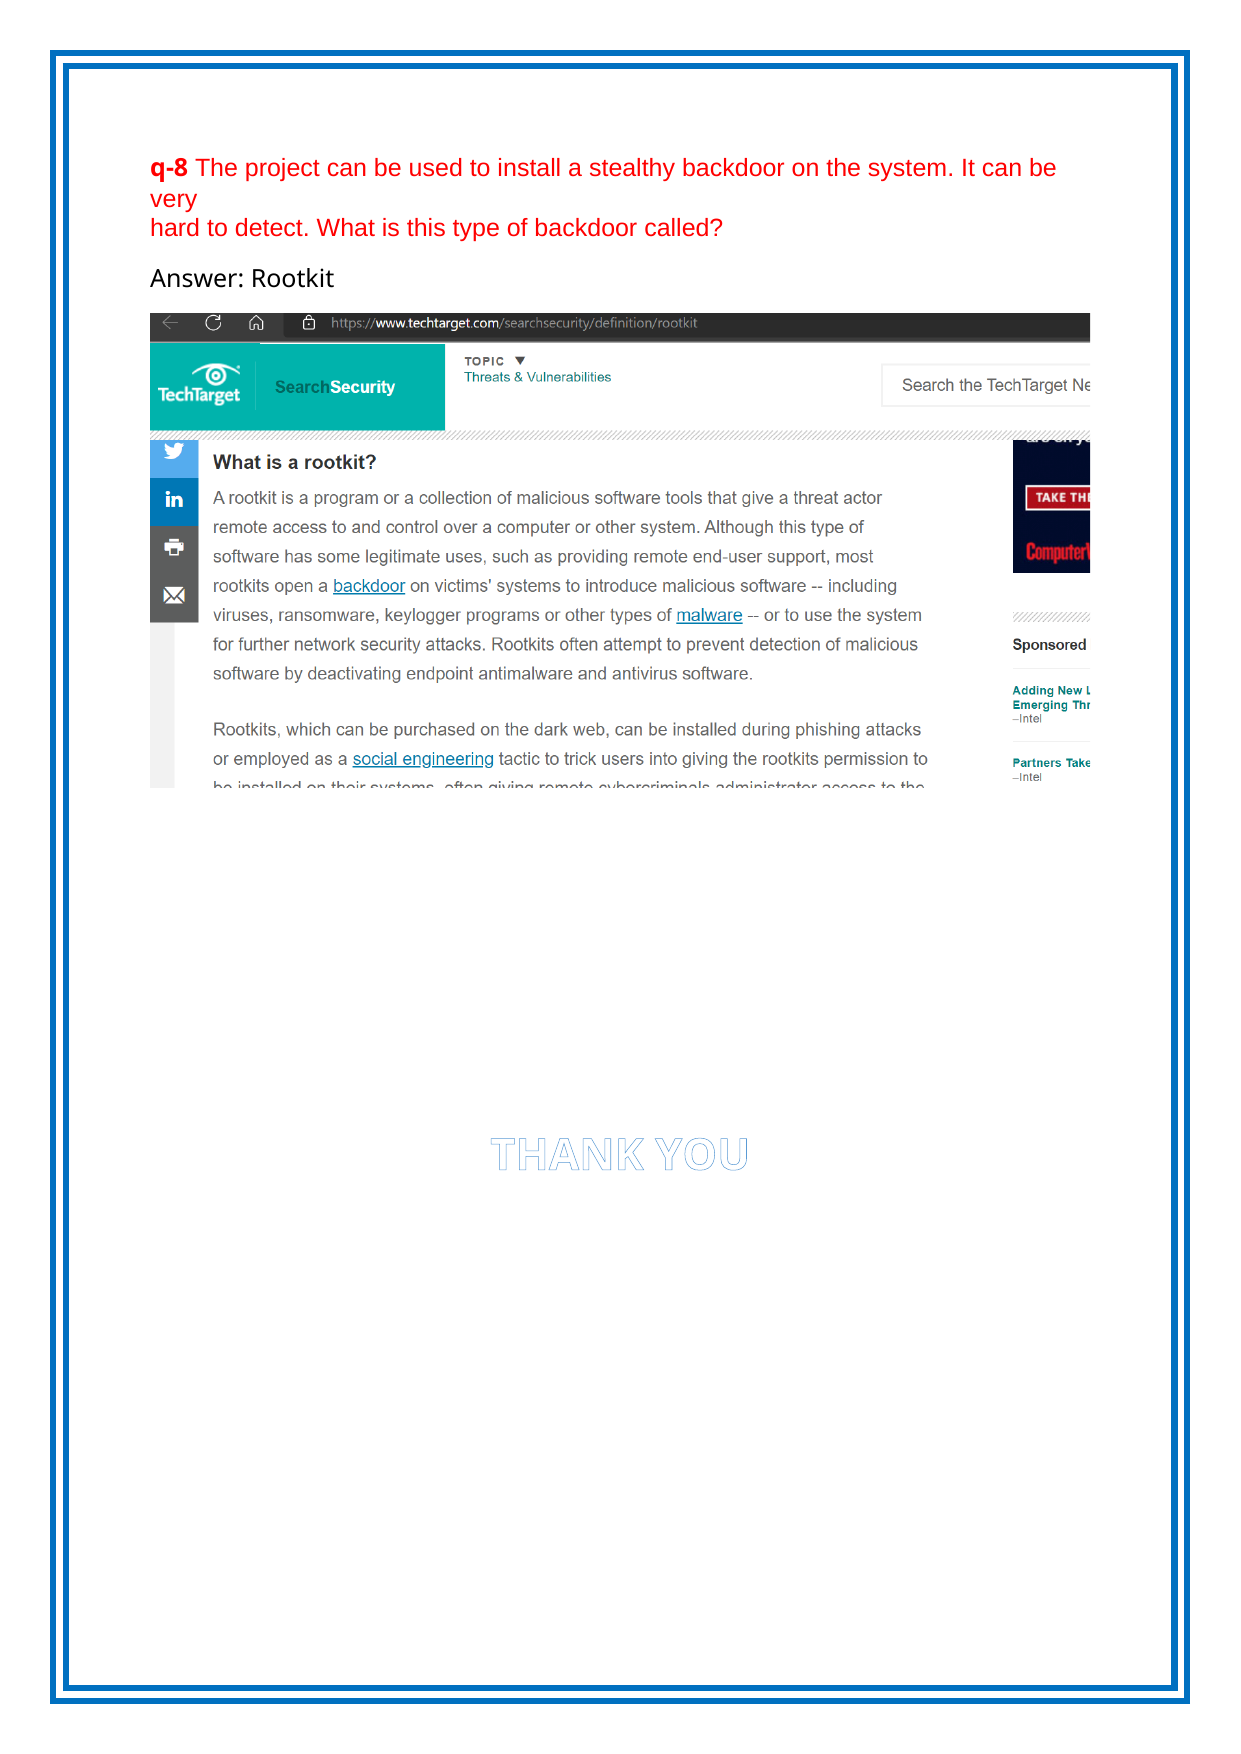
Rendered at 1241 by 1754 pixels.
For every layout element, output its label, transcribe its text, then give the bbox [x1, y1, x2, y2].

text hard to detect. What is this type of backdoor called? [150, 213, 1090, 242]
picture [172, 496, 182, 506]
text q-8 The project can be used to install a stealthy backdoor on the system. It can be very [150, 150, 1090, 213]
picture [150, 313, 1091, 788]
text THANK YOU [150, 1123, 1090, 1182]
text Answer: Rootkit [150, 261, 1090, 294]
